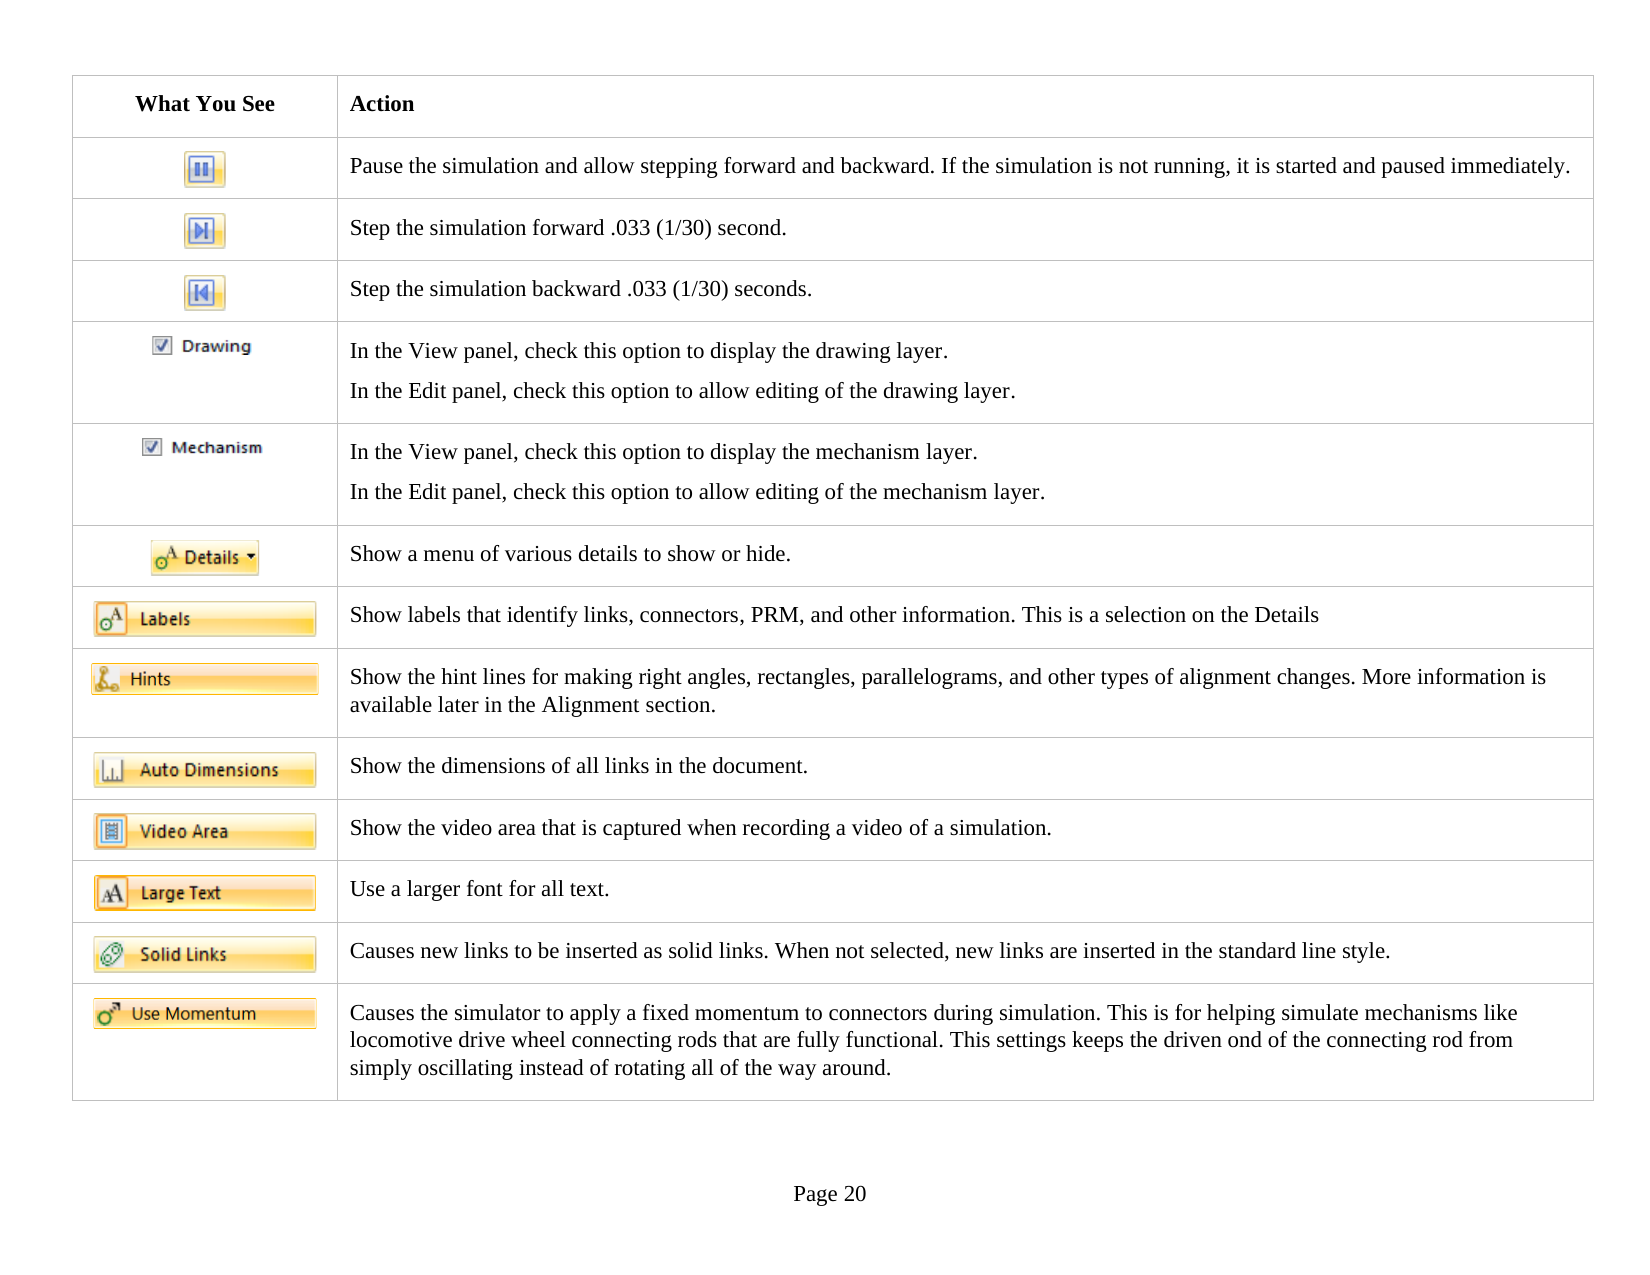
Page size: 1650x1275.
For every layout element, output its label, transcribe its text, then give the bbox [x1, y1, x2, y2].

table_cell [73, 424, 337, 524]
table_cell [73, 261, 337, 321]
picture [93, 998, 317, 1029]
table_cell [73, 738, 337, 798]
picture [150, 540, 260, 576]
table_cell [73, 649, 337, 737]
picture [184, 275, 226, 311]
table_cell [73, 800, 337, 860]
table_cell Step the simulation forward .033 (1/30) second. [338, 199, 1593, 260]
table_cell Show labels that identify links, connectors, PRM, and other information. This is a selection on the Details [338, 587, 1593, 648]
picture [142, 438, 268, 456]
picture [152, 336, 258, 355]
table_header Action [338, 76, 1593, 137]
table_cell [73, 322, 337, 423]
table_header What You See [73, 76, 337, 137]
picture [184, 151, 226, 188]
table_cell Show the dimensions of all links in the document. [338, 738, 1593, 798]
picture [93, 752, 317, 788]
table_cell Use a larger font for all text. [338, 861, 1593, 922]
picture [91, 663, 319, 695]
table_cell In the View panel, check this option to display the drawing layer. In the Edit panel, check this option to allow editing of the drawing layer. [338, 322, 1593, 423]
table_cell Pause the simulation and allow stepping forward and backward. If the simulation is not running, it is started and paused immediately. [338, 138, 1593, 198]
picture [93, 936, 317, 973]
table_cell Causes the simulator to apply a fixed momentum to connectors during simulation. This is for helping simulate mechanisms like locomotive drive wheel connecting rods that are fully functional. This settings keeps the driven ond of the connecting rod from simply oscillating instead of rotating all of the way around. [338, 984, 1593, 1100]
table_cell In the View panel, check this option to display the mechanism layer. In the Edit panel, check this option to allow editing of the mechanism layer. [338, 424, 1593, 524]
picture [93, 601, 317, 637]
table_cell Show the video area that is captured when recording a video of a simulation. [338, 800, 1593, 860]
table_cell Step the simulation backward .033 (1/30) seconds. [338, 261, 1593, 321]
table_cell Show the hint lines for making right angles, rectangles, parallelograms, and other types of alignment changes. More information is available later in the Alignment section. [338, 649, 1593, 737]
picture [93, 813, 317, 850]
picture [94, 875, 316, 911]
table_cell Causes new links to be inserted as solid links. When not selected, new links are inserted in the standard line style. [338, 923, 1593, 983]
table_cell [73, 138, 337, 198]
table_cell [73, 923, 337, 983]
table_cell [73, 861, 337, 922]
table_cell [73, 587, 337, 648]
table_cell Show a menu of various details to show or hide. [338, 526, 1593, 586]
picture [184, 213, 226, 249]
table_cell [73, 199, 337, 260]
table_cell [73, 984, 337, 1100]
table_cell [73, 526, 337, 586]
